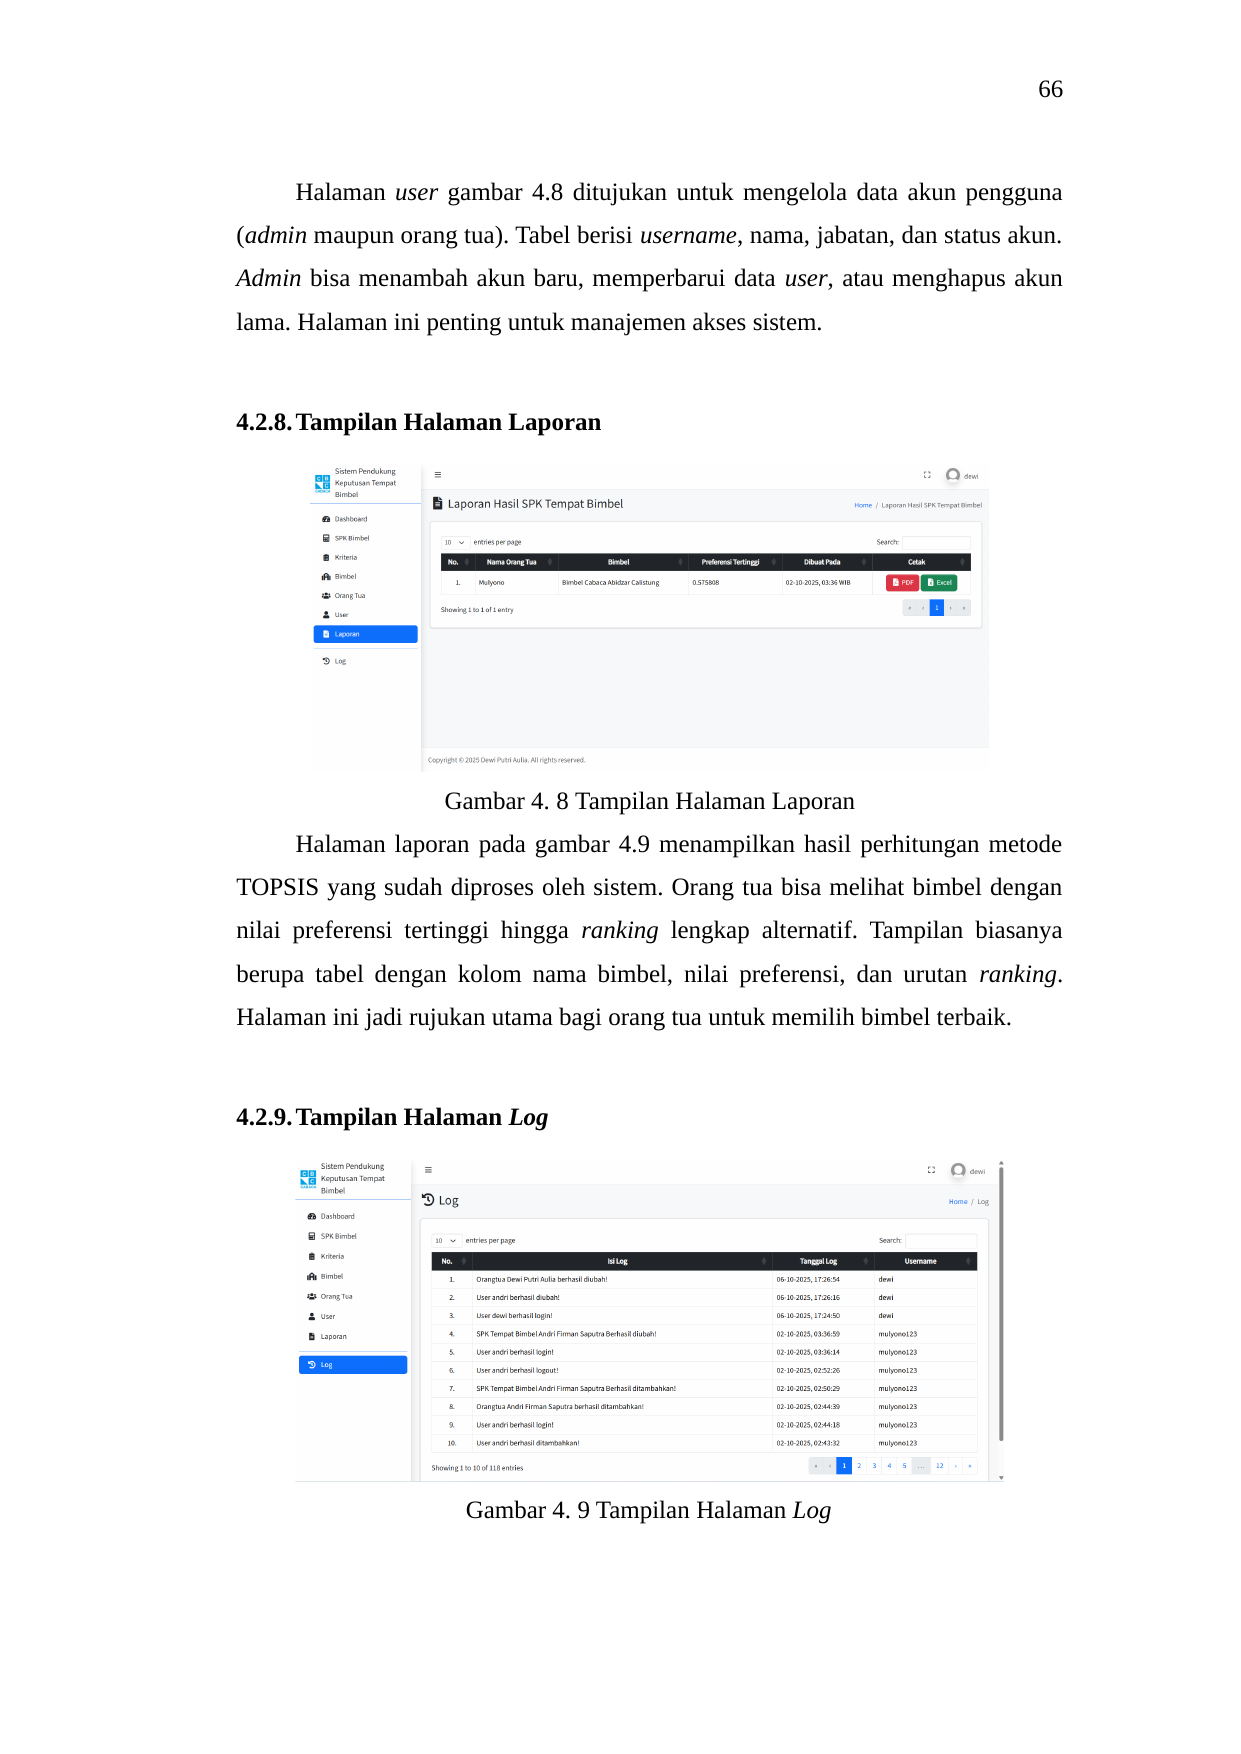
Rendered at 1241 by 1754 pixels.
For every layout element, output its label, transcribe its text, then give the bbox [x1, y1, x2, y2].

text Gambar 4. 8 Tampilan Halaman Laporan [236, 786, 1063, 815]
text Halaman user gambar 4.8 ditujukan untuk mengelola data akun pengguna (admin maupun orang tua). Tabel berisi username, nama, jabatan, dan status akun. Admin bisa menambah akun baru, memperbarui data user, atau menghapus akun lama. Halaman ini penting untuk manajemen akses sistem. [236, 177, 1063, 335]
text Halaman laporan pada gambar 4.9 menampilkan hasil perhitungan metode TOPSIS yang sudah diproses oleh sistem. Orang tua bisa melihat bimbel dengan nilai preferensi tertinggi hingga ranking lengkap alternatif. Tampilan biasanya berupa tabel dengan kolom nama bimbel, nilai preferensi, dan urutan ranking. Halaman ini jadi rujukan utama bagi orang tua untuk memilih bimbel terbaik. [236, 829, 1063, 1031]
subtitle Tampilan Halaman Log [236, 1102, 1063, 1131]
picture [310, 464, 990, 772]
picture [295, 1160, 1004, 1482]
subtitle Tampilan Halaman Laporan [236, 407, 1063, 436]
text Gambar 4. 9 Tampilan Halaman Log [236, 1496, 1063, 1524]
